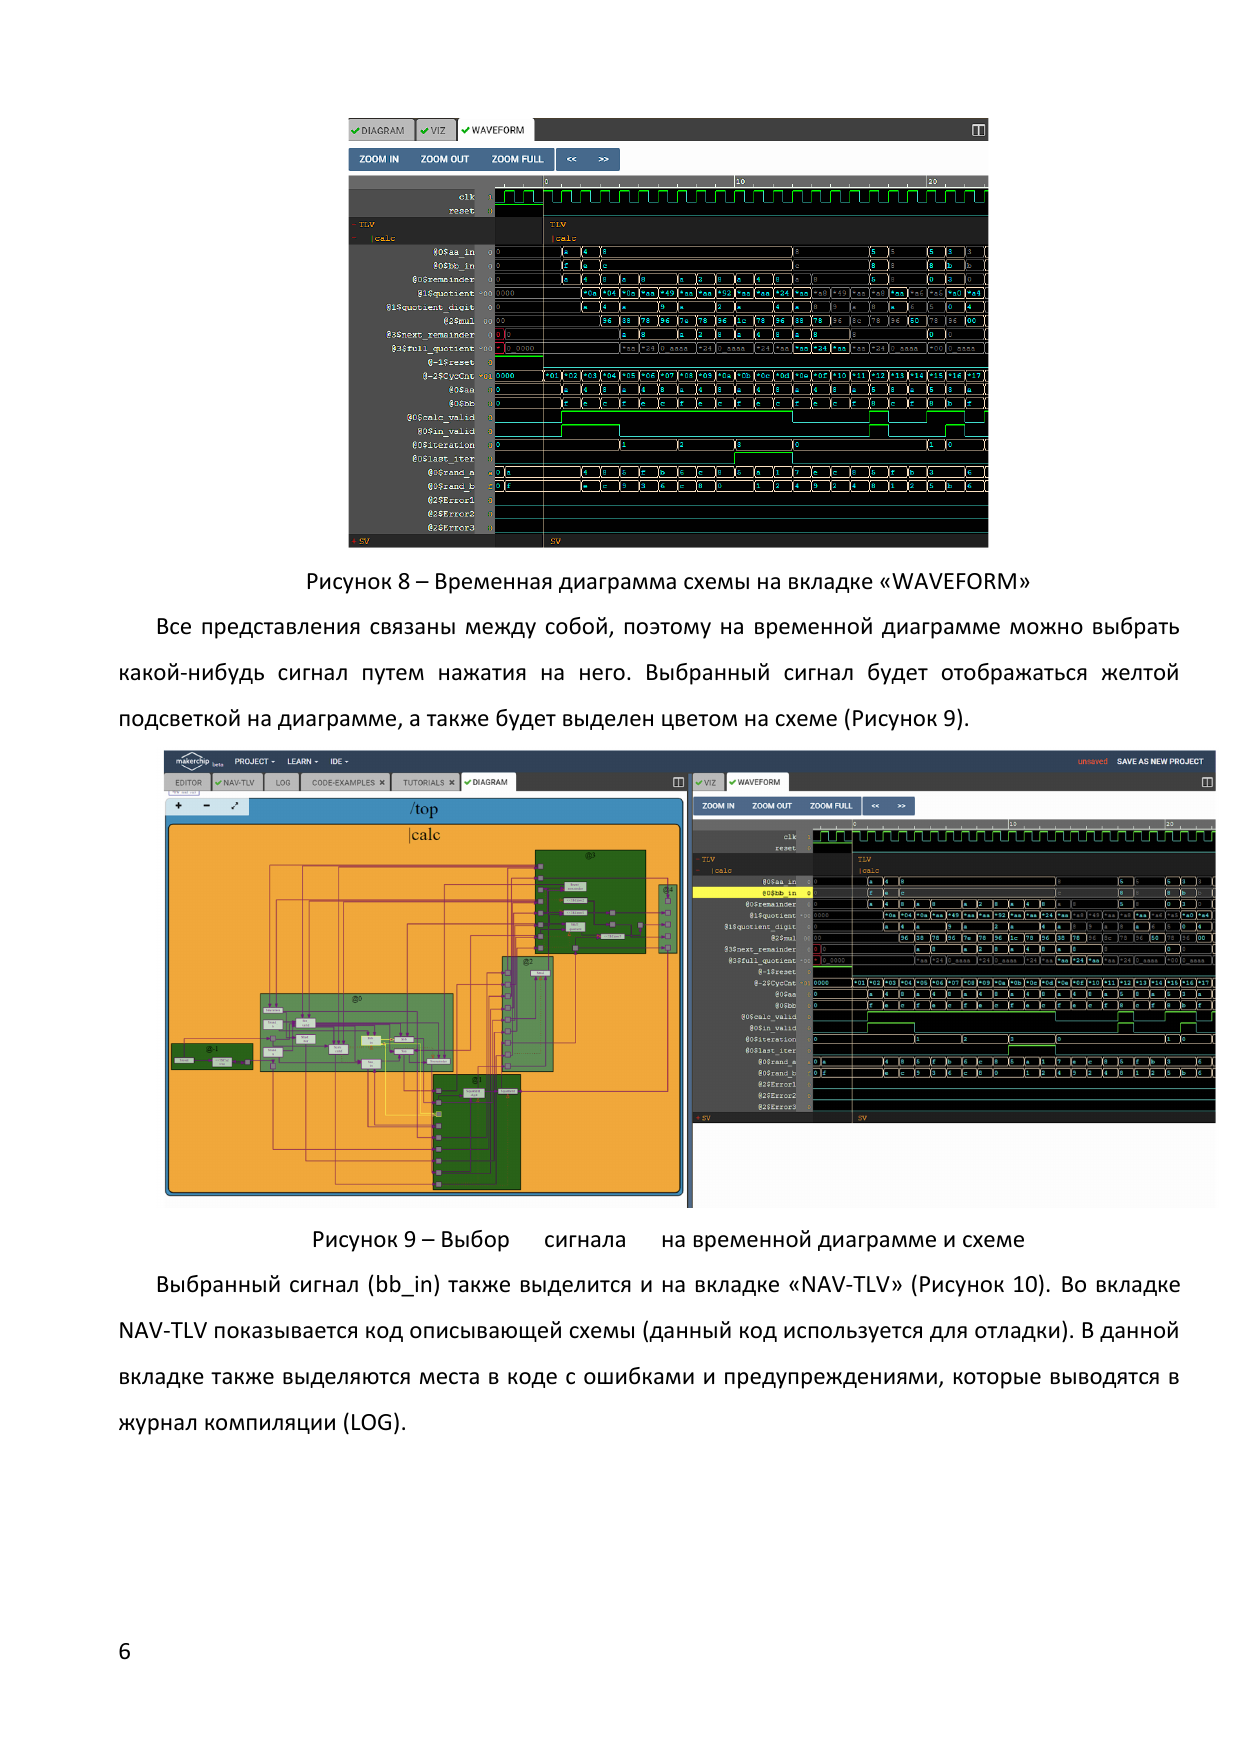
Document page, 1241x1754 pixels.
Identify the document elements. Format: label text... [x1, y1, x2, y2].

text Все представления связаны между собой, поэтому на временной диаграмме можно выбрать какой-нибудь сигнал путем нажатия на него. Выбранный сигнал будет отображаться желтой подсветкой на диаграмме, а также будет выделен цветом на схеме (Рисунок 9). [118, 611, 1181, 732]
picture [348, 118, 989, 550]
text Выбранный сигнал (bb_in) также выделится и на вкладке «NAV-TLV» (Рисунок 10). Во вкладке NAV-TLV показывается код описывающей схемы (данный код используется для отладки). В данной вкладке также выделяются места в коде с ошибками и предупреждениями, которые выводятся в журнал компиляции (LOG). [118, 1269, 1181, 1436]
picture [155, 747, 1219, 1208]
text Рисунок 8 – Временная диаграмма схемы на вкладке «WAVEFORM» [118, 565, 1181, 595]
text Рисунок 9 – Выбор сигнала на временной диаграмме и схеме [118, 1223, 1181, 1253]
